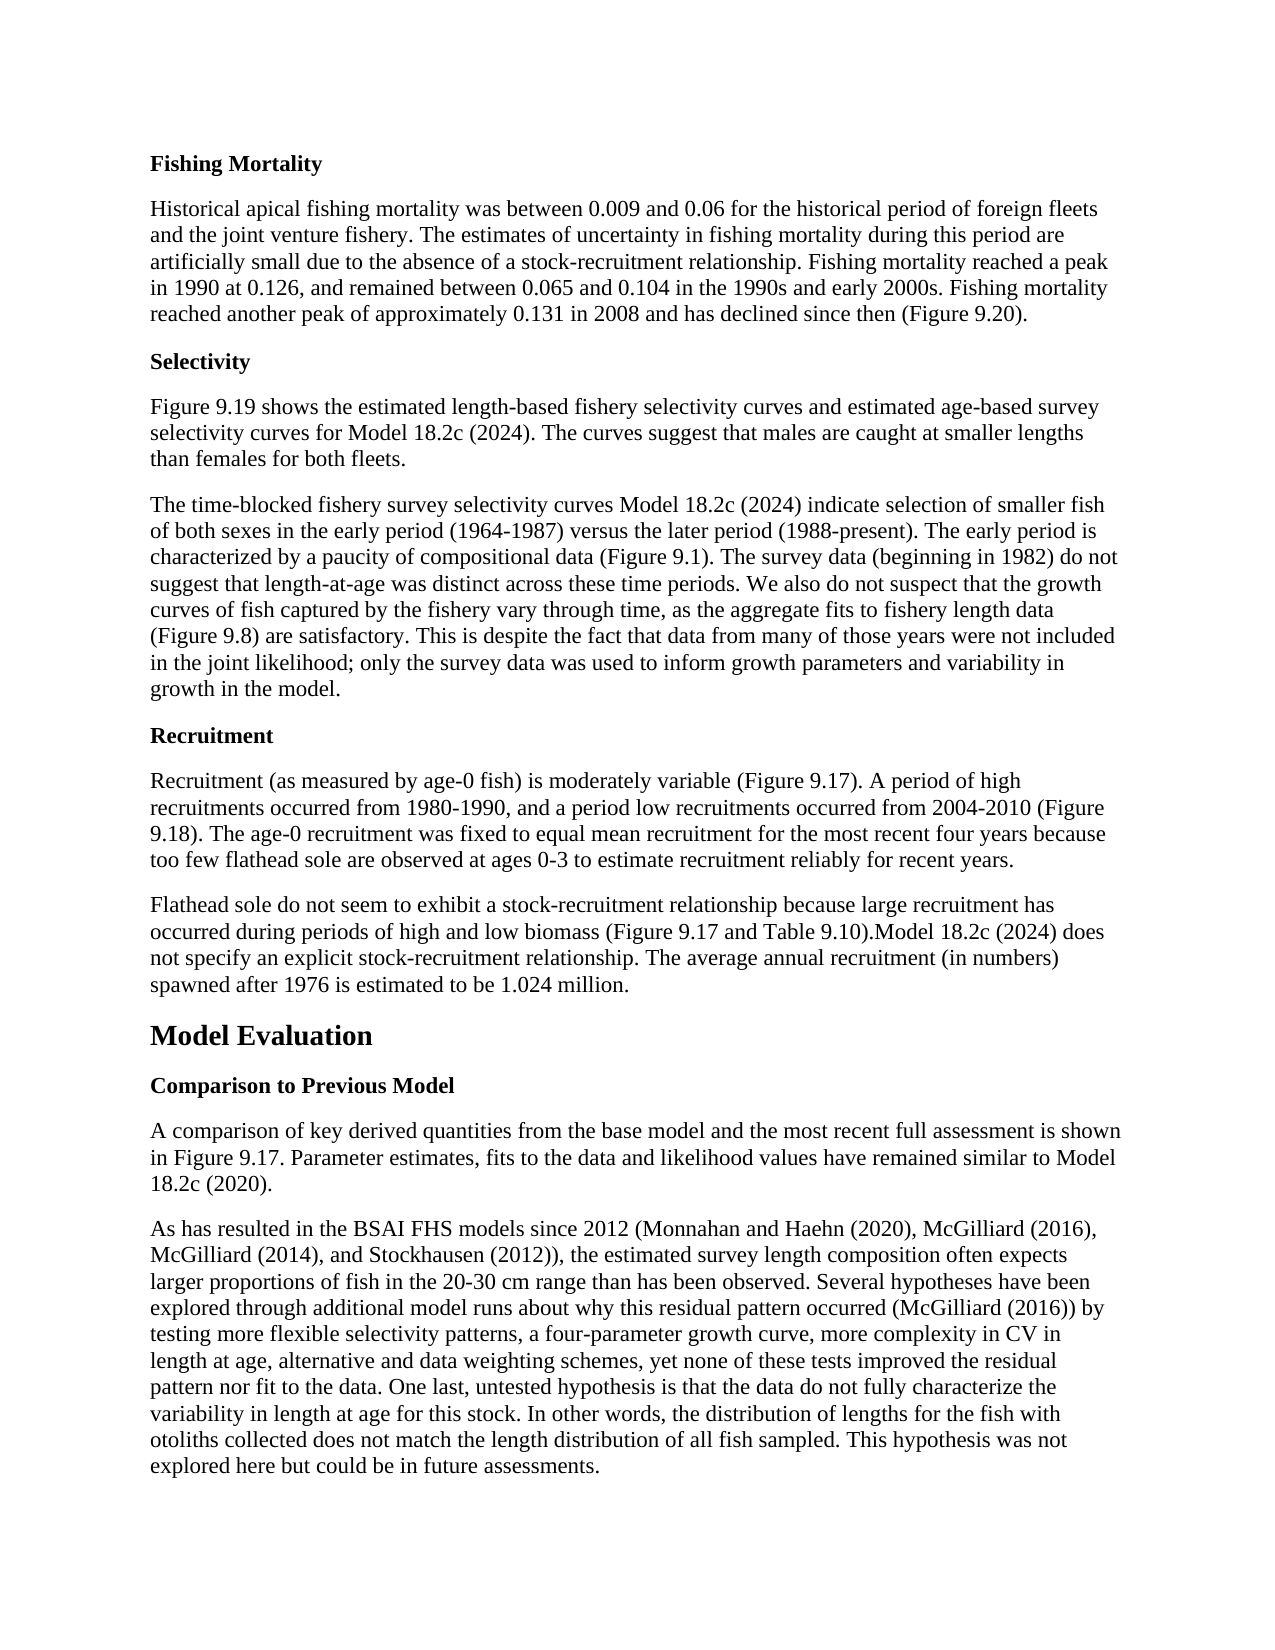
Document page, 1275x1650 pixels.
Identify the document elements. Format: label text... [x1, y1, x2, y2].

subtitle Model Evaluation [150, 1018, 1125, 1051]
subtitle Fishing Mortality [150, 150, 1125, 176]
subtitle Comparison to Previous Model [150, 1072, 1125, 1098]
text Historical apical fishing mortality was between 0.009 and 0.06 for the historical period of foreign fleets and the joint venture fishery. The estimates of uncertainty in fishing mortality during this period are artificially small due to the absence of a stock-recruitment relationship. Fishing mortality reached a peak in 1990 at 0.126, and remained between 0.065 and 0.104 in the 1990s and early 2000s. Fishing mortality reached another peak of approximately 0.131 in 2008 and has declined since then (Figure 9.20). [150, 195, 1125, 327]
text Flathead sole do not seem to exhibit a stock-recruitment relationship because large recruitment has occurred during periods of high and low biomass (Figure 9.17 and Table 9.10).Model 18.2c (2024) does not specify an explicit stock-recruitment relationship. The average annual recruitment (in numbers) spawned after 1976 is estimated to be 1.024 million. [150, 892, 1125, 997]
subtitle Recruitment [150, 722, 1125, 749]
text As has resulted in the BSAI FHS models since 2012 (Monnahan and Haehn (2020), McGilliard (2016), McGilliard (2014), and Stockhausen (2012)), the estimated survey length composition often expects larger proportions of fish in the 20-30 cm range than has been observed. Several hypotheses have been explored through additional model runs about why this residual pattern occurred (McGilliard (2016)) by testing more flexible selectivity patterns, a four-parameter growth curve, more complexity in CV in length at age, alternative and data weighting schemes, yet none of these tests improved the residual pattern nor fit to the data. One last, untested hypothesis is that the data do not fully characterize the variability in length at age for this stock. In other words, the distribution of lengths for the fish with otoliths collected does not match the length distribution of all fish sampled. This hypothesis was not explored here but could be in future assessments. [150, 1215, 1125, 1479]
text The time-blocked fishery survey selectivity curves Model 18.2c (2024) indicate selection of smaller fish of both sexes in the early period (1964-1987) versus the later period (1988-present). The early period is characterized by a paucity of compositional data (Figure 9.1). The survey data (beginning in 1982) do not suggest that length-at-age was distinct across these time periods. We also do not suspect that the growth curves of fish captured by the fishery vary through time, as the aggregate fits to fishery length data (Figure 9.8) are satisfactory. This is despite the fact that data from many of those years were not included in the joint likelihood; only the survey data was used to inform growth parameters and variability in growth in the model. [150, 491, 1125, 701]
text A comparison of key derived quantities from the base model and the most recent full assessment is shown in Figure 9.17. Parameter estimates, fits to the data and likelihood values have remained similar to Model 18.2c (2020). [150, 1117, 1125, 1196]
subtitle Selectivity [150, 348, 1125, 374]
text Figure 9.19 shows the estimated length-based fishery selectivity curves and estimated age-based survey selectivity curves for Model 18.2c (2024). The curves suggest that males are caught at smaller lengths than females for both fleets. [150, 393, 1125, 472]
text Recruitment (as measured by age-0 fish) is moderately variable (Figure 9.17). A period of high recruitments occurred from 1980-1990, and a period low recruitments occurred from 2004-2010 (Figure 9.18). The age-0 recruitment was fixed to equal mean recruitment for the most recent four years because too few flathead sole are observed at ages 0-3 to estimate recruitment reliably for recent years. [150, 767, 1125, 873]
